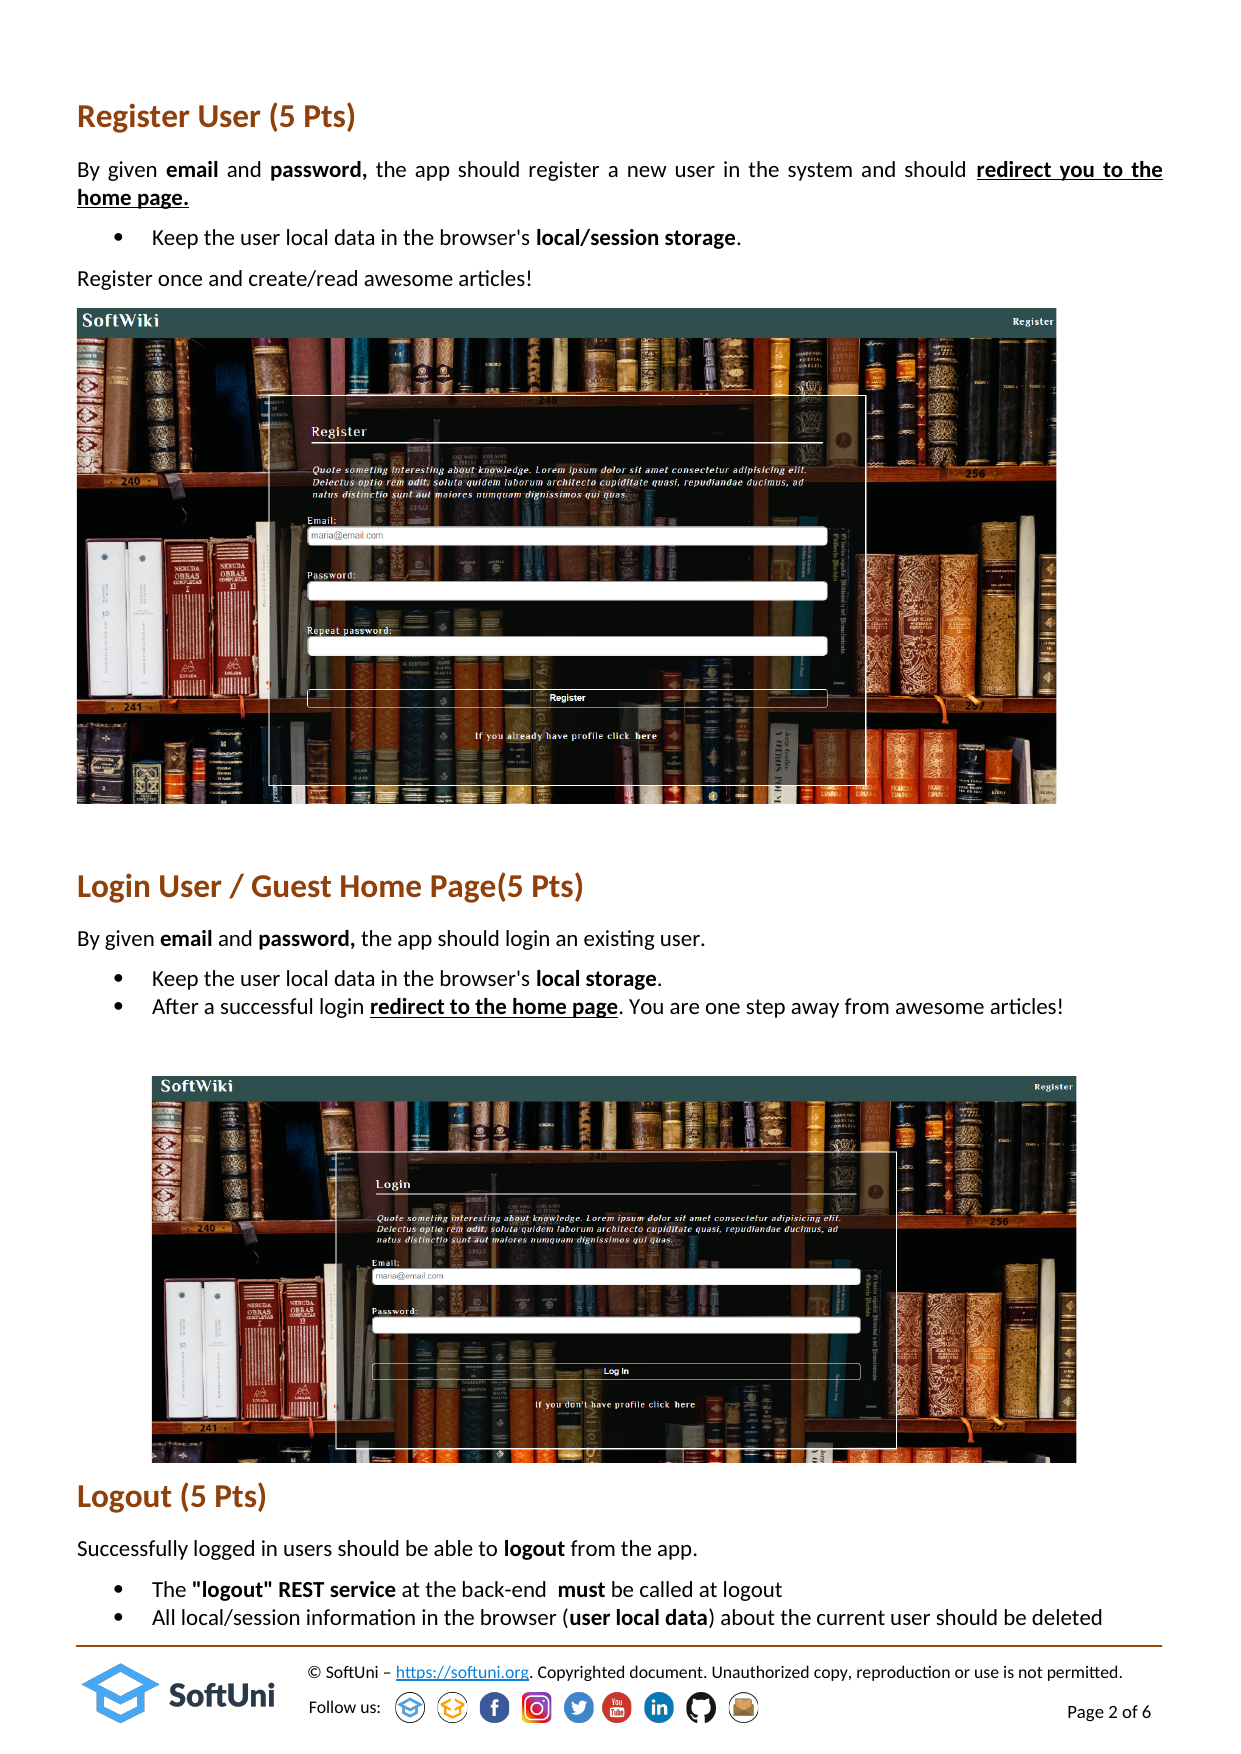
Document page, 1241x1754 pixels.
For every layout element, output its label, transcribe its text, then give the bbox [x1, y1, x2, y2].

subtitle Login User / Guest Home Page(5 Pts) [77, 864, 1163, 905]
picture [76, 308, 1057, 804]
text By given email and password, the app should register a new user in the system and should redirect you to the home page. [77, 155, 1163, 211]
picture [75, 1658, 281, 1729]
picture [665, 1692, 674, 1701]
picture [602, 1692, 632, 1723]
picture [686, 1692, 716, 1723]
list All local/session information in the browser (user local data) about the current user should be deleted [114, 1603, 1163, 1631]
picture [479, 1692, 510, 1723]
text Successfully logged in users should be able to logout from the app. [77, 1534, 1163, 1562]
list Keep the user local data in the browser's local/session storage. [114, 223, 1163, 251]
picture [644, 1714, 653, 1723]
text By given email and password, the app should login an existing user. [77, 924, 1163, 952]
subtitle Register User (5 Pts) [77, 95, 1163, 136]
picture [728, 1692, 759, 1723]
picture [665, 1714, 674, 1723]
list The "logout" REST service at the back-end must be called at logout [114, 1575, 1163, 1603]
picture [658, 1705, 667, 1714]
picture [522, 1692, 552, 1723]
picture [564, 1692, 594, 1723]
list Keep the user local data in the browser's local storage. [114, 964, 1163, 992]
list After a successful login redirect to the home page. You are one step away from awesome articles! [114, 992, 1163, 1020]
picture [644, 1692, 653, 1701]
picture [151, 1076, 1077, 1463]
picture [395, 1692, 425, 1723]
picture [437, 1692, 468, 1723]
subtitle Logout (5 Pts) [77, 1475, 1163, 1516]
text Register once and create/read awesome articles! [77, 264, 1163, 292]
